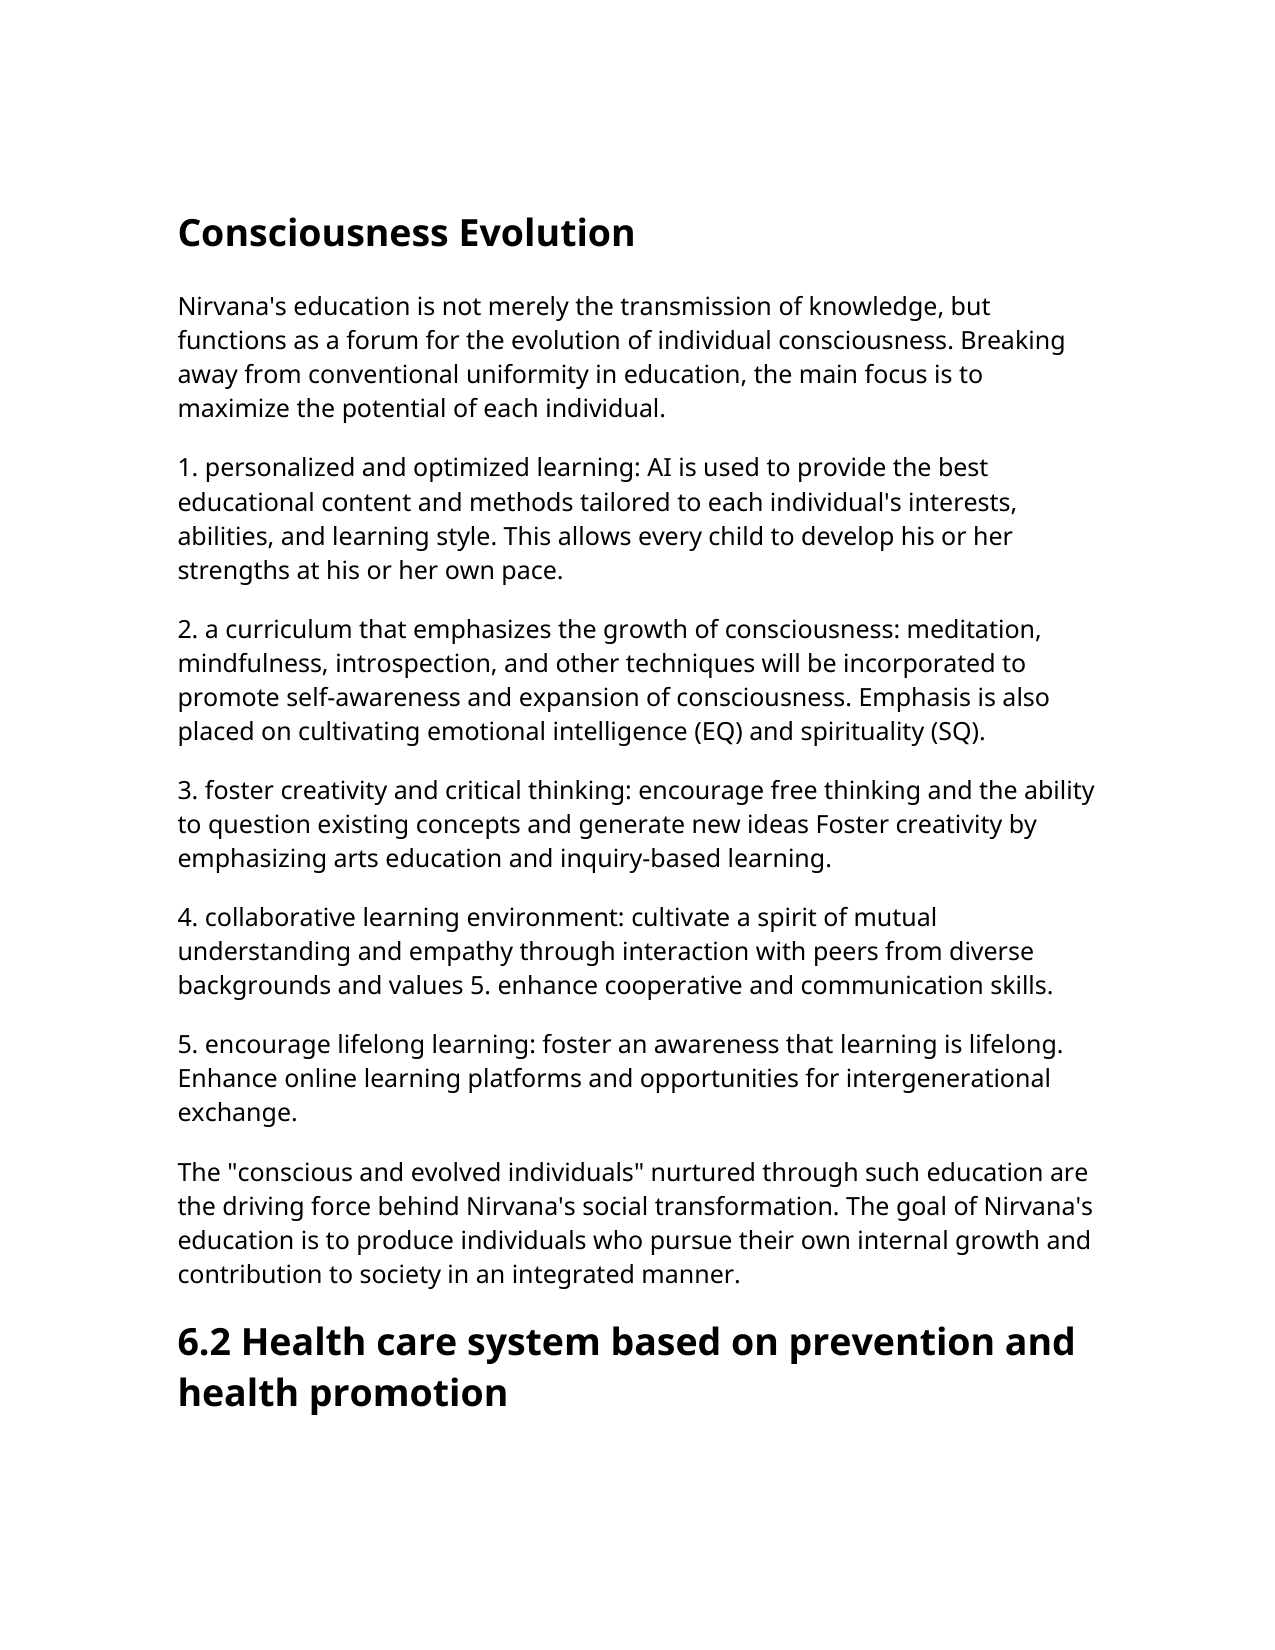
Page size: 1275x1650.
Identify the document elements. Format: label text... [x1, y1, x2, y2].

text 1. personalized and optimized learning: AI is used to provide the best educational content and methods tailored to each individual's interests, abilities, and learning style. This allows every child to develop his or her strengths at his or her own pace. [177, 450, 1098, 586]
text Nirvana's education is not merely the transmission of knowledge, but functions as a forum for the evolution of individual consciousness. Breaking away from conventional uniformity in education, the main focus is to maximize the potential of each individual. [177, 289, 1098, 425]
text 6.2 Health care system based on prevention and health promotion [177, 1315, 1098, 1417]
text 5. encourage lifelong learning: foster an awareness that learning is lifelong. Enhance online learning platforms and opportunities for intergenerational exchange. [177, 1027, 1098, 1129]
text The "conscious and evolved individuals" nurtured through such education are the driving force behind Nirvana's social transformation. The goal of Nirvana's education is to produce individuals who pursue their own internal growth and contribution to society in an integrated manner. [177, 1154, 1098, 1290]
text 4. collaborative learning environment: cultivate a spirit of mutual understanding and empathy through interaction with peers from diverse backgrounds and values 5. enhance cooperative and communication skills. [177, 900, 1098, 1002]
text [177, 207, 1098, 258]
text 2. a curriculum that emphasizes the growth of consciousness: meditation, mindfulness, introspection, and other techniques will be incorporated to promote self-awareness and expansion of consciousness. Emphasis is also placed on cultivating emotional intelligence (EQ) and spirituality (SQ). [177, 611, 1098, 748]
text 3. foster creativity and critical thinking: encourage free thinking and the ability to question existing concepts and generate new ideas Foster creativity by emphasizing arts education and inquiry-based learning. [177, 773, 1098, 875]
